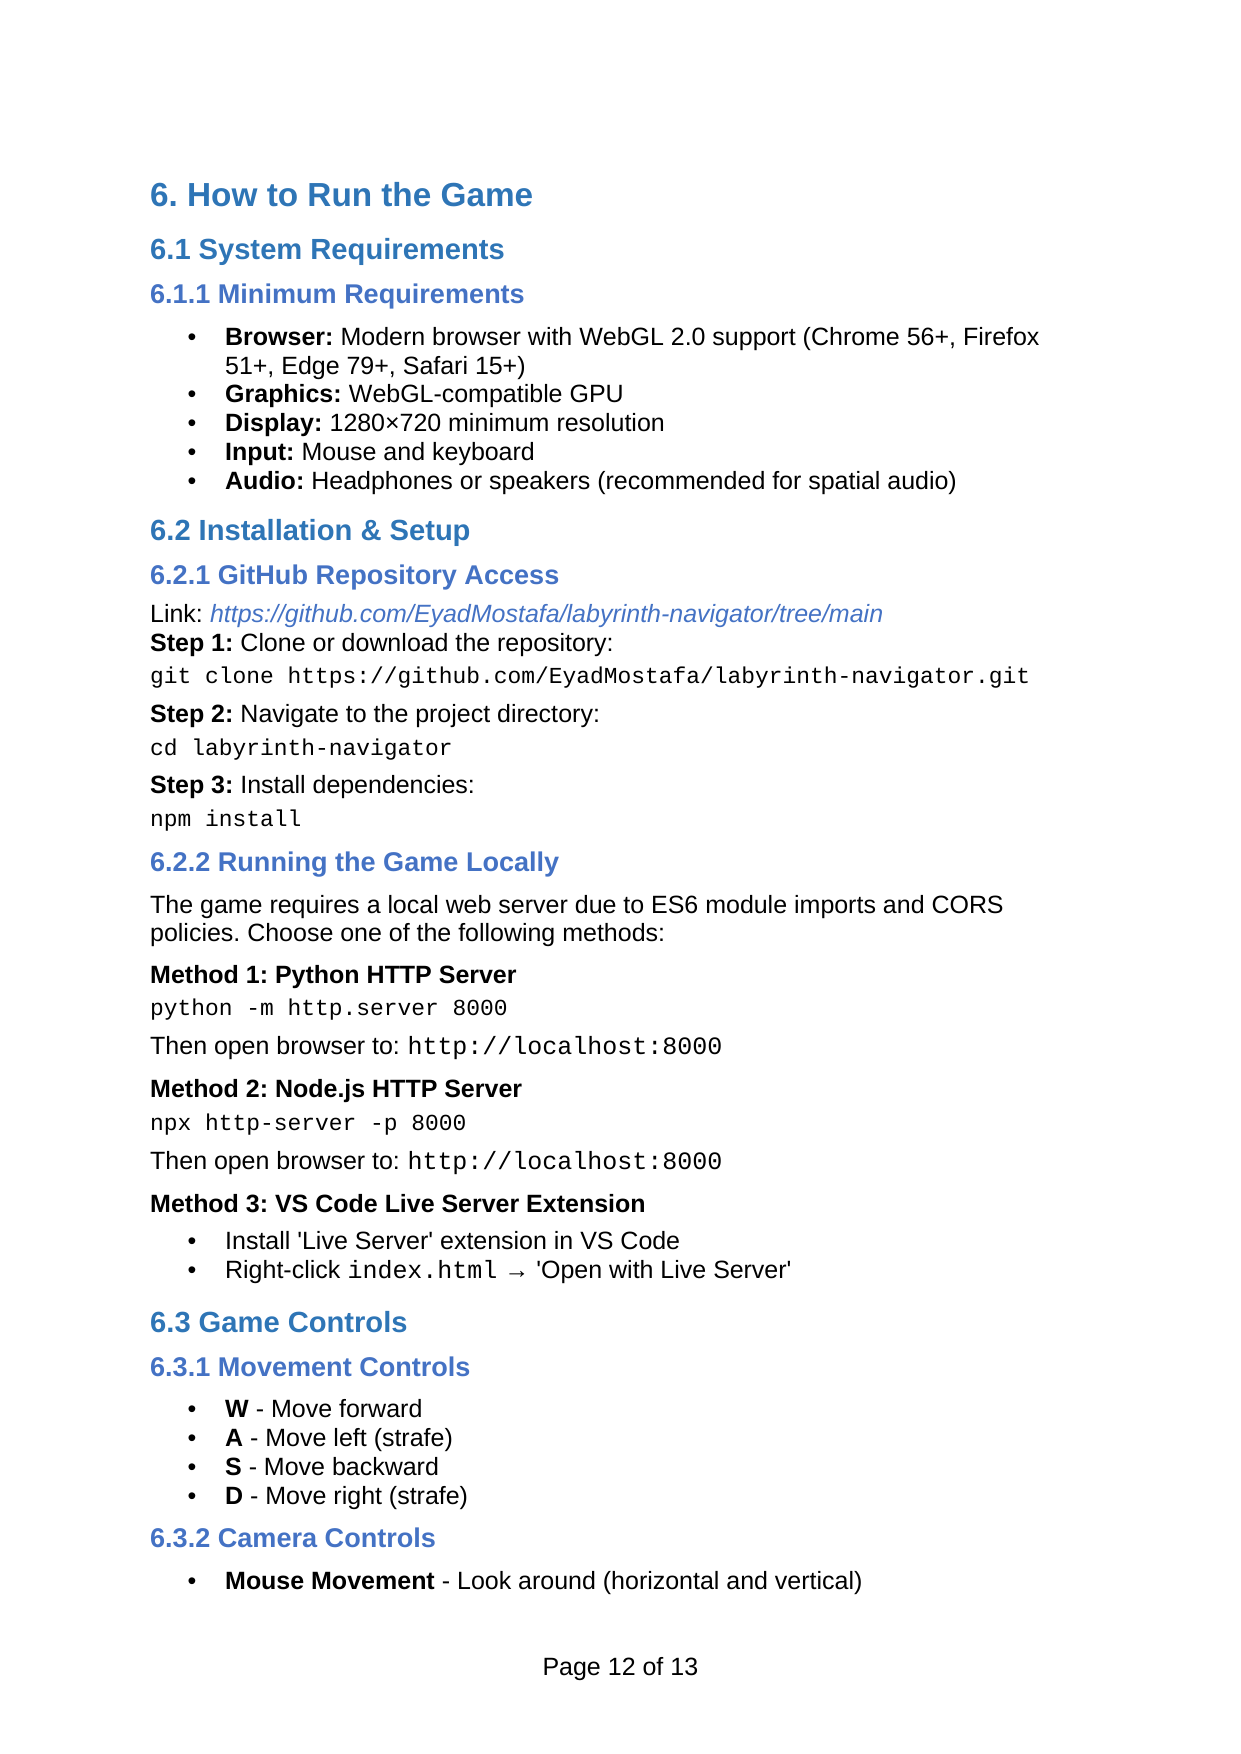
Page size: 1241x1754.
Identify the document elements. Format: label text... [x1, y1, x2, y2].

list Input: Mouse and keyboard [187, 437, 1090, 466]
list Mouse Movement - Look around (horizontal and vertical) [187, 1566, 1090, 1594]
list D - Move right (strafe) [187, 1481, 1090, 1509]
text Link: https://github.com/EyadMostafa/labyrinth-navigator/tree/main [150, 599, 1090, 628]
text The game requires a local web server due to ES6 module imports and CORS policies. Choose one of the following methods: [150, 889, 1090, 947]
text cd labyrinth-navigator [150, 736, 1090, 762]
text Method 2: Node.js HTTP Server [150, 1074, 1090, 1103]
list Graphics: WebGL-compatible GPU [187, 379, 1090, 408]
text Method 3: VS Code Live Server Extension [150, 1189, 1090, 1218]
subtitle 6.3.2 Camera Controls [150, 1522, 1090, 1553]
text Then open browser to: http://localhost:8000 [150, 1031, 1090, 1062]
text Then open browser to: http://localhost:8000 [150, 1146, 1090, 1177]
text Method 1: Python HTTP Server [150, 959, 1090, 988]
list Display: 1280×720 minimum resolution [187, 408, 1090, 437]
text python -m http.server 8000 [150, 997, 1090, 1023]
text npm install [150, 807, 1090, 833]
subtitle 6.1 System Requirements [150, 232, 1090, 266]
text Step 3: Install dependencies: [150, 770, 1090, 799]
list S - Move backward [187, 1452, 1090, 1481]
subtitle 6.1.1 Minimum Requirements [150, 278, 1090, 309]
list Install 'Live Server' extension in VS Code [187, 1226, 1090, 1255]
text Step 1: Clone or download the repository: [150, 628, 1090, 656]
list W - Move forward [187, 1394, 1090, 1423]
subtitle 6.3 Game Controls [150, 1305, 1090, 1338]
subtitle 6. How to Run the Game [150, 175, 1090, 213]
list Browser: Modern browser with WebGL 2.0 support (Chrome 56+, Firefox 51+, Edge 79+, Safari 15+) [187, 322, 1090, 379]
subtitle 6.2.1 GitHub Repository Access [150, 559, 1090, 591]
subtitle 6.3.1 Movement Controls [150, 1351, 1090, 1382]
text npx http-server -p 8000 [150, 1111, 1090, 1137]
list Audio: Headphones or speakers (recommended for spatial audio) [187, 466, 1090, 494]
text Step 2: Navigate to the project directory: [150, 699, 1090, 728]
text git clone https://github.com/EyadMostafa/labyrinth-navigator.git [150, 665, 1090, 691]
subtitle 6.2 Installation & Setup [150, 513, 1090, 547]
subtitle 6.2.2 Running the Game Locally [150, 846, 1090, 877]
list A - Move left (strafe) [187, 1423, 1090, 1452]
list Right-click index.html → 'Open with Live Server' [187, 1255, 1090, 1286]
